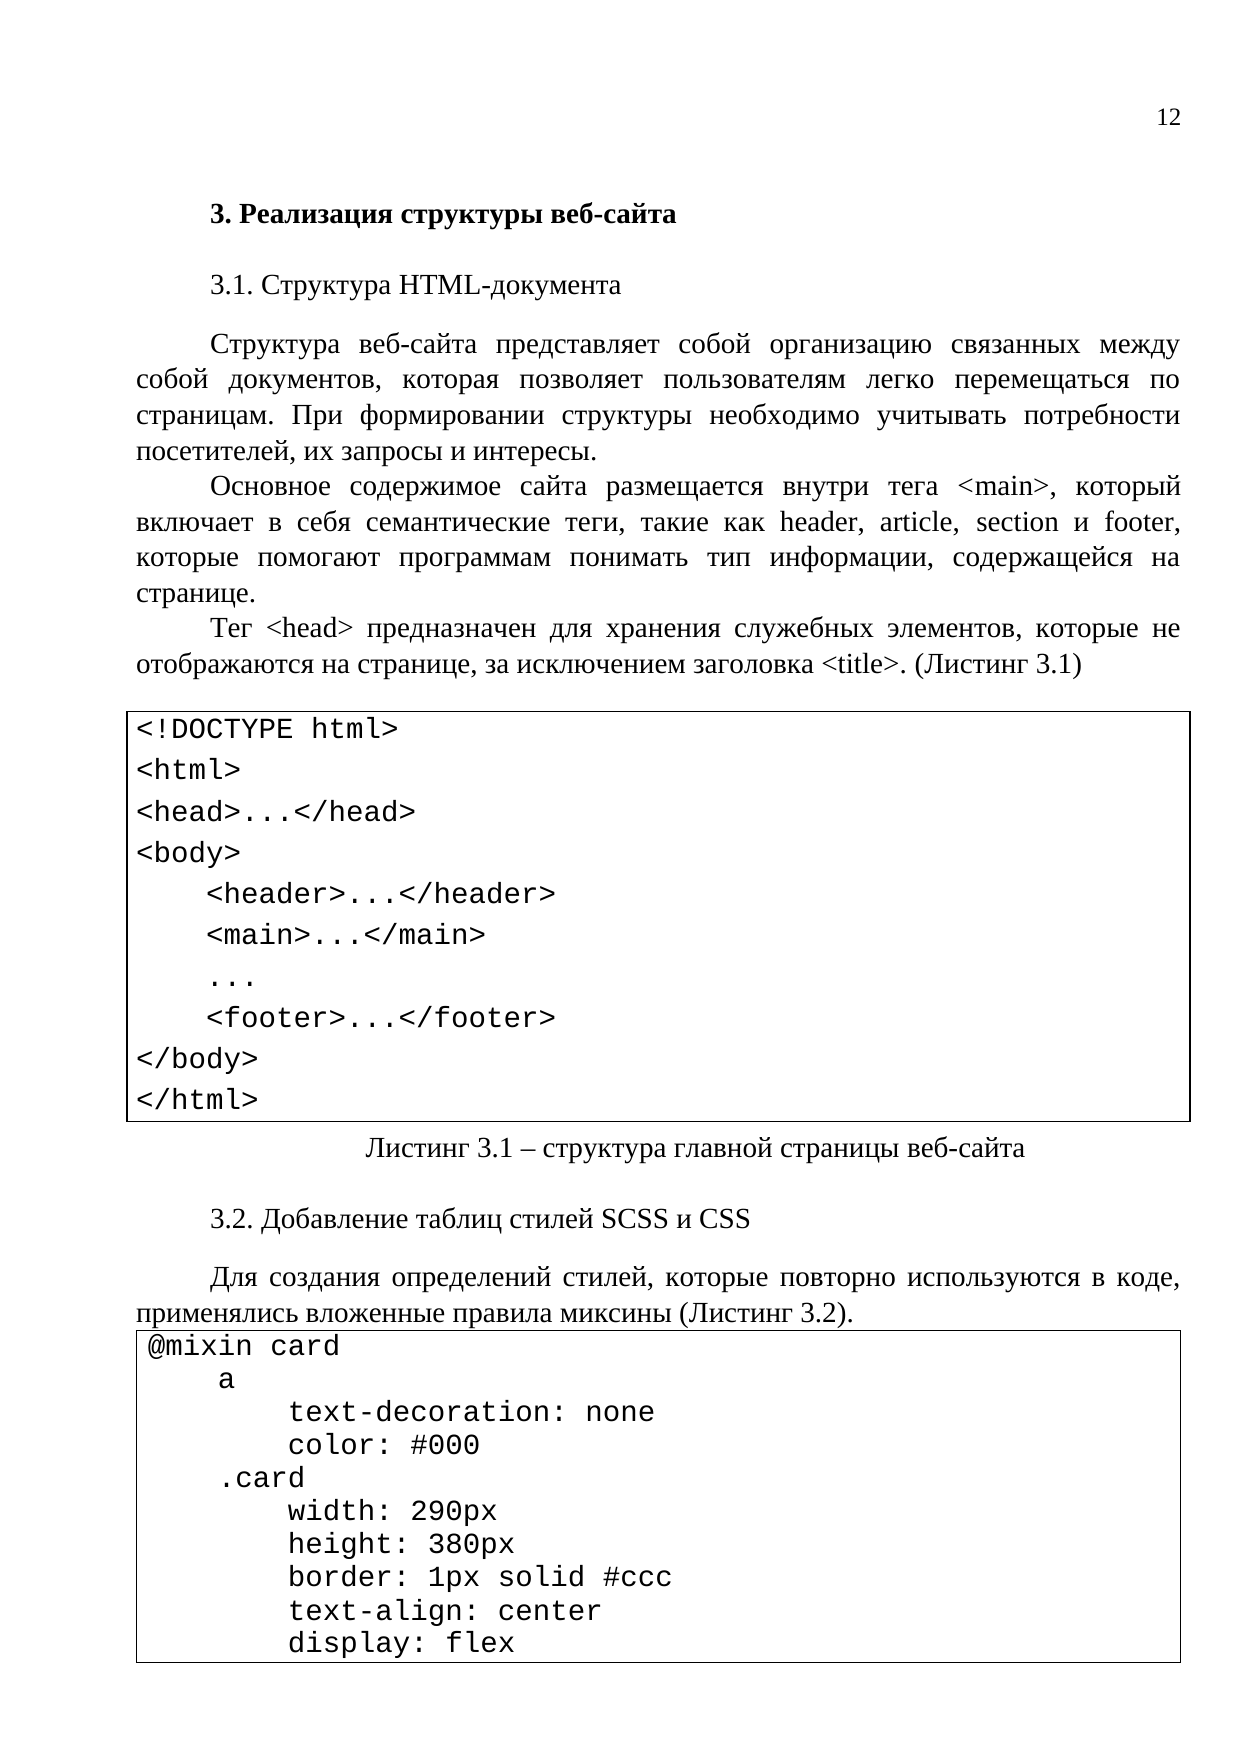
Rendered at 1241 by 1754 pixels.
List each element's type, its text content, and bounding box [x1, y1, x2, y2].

text </html> [128, 1082, 1189, 1121]
text <html> [128, 752, 1189, 788]
text <body> [128, 835, 1189, 871]
text <main>...</main> [128, 917, 1189, 953]
text <header>...</header> [128, 876, 1189, 912]
text Листинг 3.1 – структура главной страницы веб-сайта [136, 1130, 1181, 1163]
text 3.2. Добавление таблиц стилей SCSS и CSS [136, 1201, 1181, 1234]
text Тег <head> предназначен для хранения служебных элементов, которые не отображаются на странице, за исключением заголовка <title>. (Листинг 3.1) [136, 610, 1181, 679]
text <!DOCTYPE html> [128, 712, 1189, 747]
text 3.1. Структура HTML-документа [136, 267, 1181, 301]
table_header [137, 1331, 1180, 1662]
text <head>...</head> [128, 793, 1189, 830]
text 3. Реализация структуры веб-сайта [136, 196, 1181, 230]
text Основное содержимое сайта размещается внутри тега <main>, который включает в себя семантические теги, такие как header, article, section и footer, которые помогают программам понимать тип информации, содержащейся на странице. [136, 468, 1181, 608]
text <footer>...</footer> [128, 1000, 1189, 1036]
text Для создания определений стилей, которые повторно используются в коде, применялись вложенные правила миксины (Листинг 3.2). [136, 1259, 1181, 1328]
text ... [128, 958, 1189, 995]
text </body> [128, 1041, 1189, 1077]
text Структура веб-сайта представляет собой организацию связанных между собой документов, которая позволяет пользователям легко перемещаться по страницам. При формировании структуры необходимо учитывать потребности посетителей, их запросы и интересы. [136, 326, 1181, 466]
